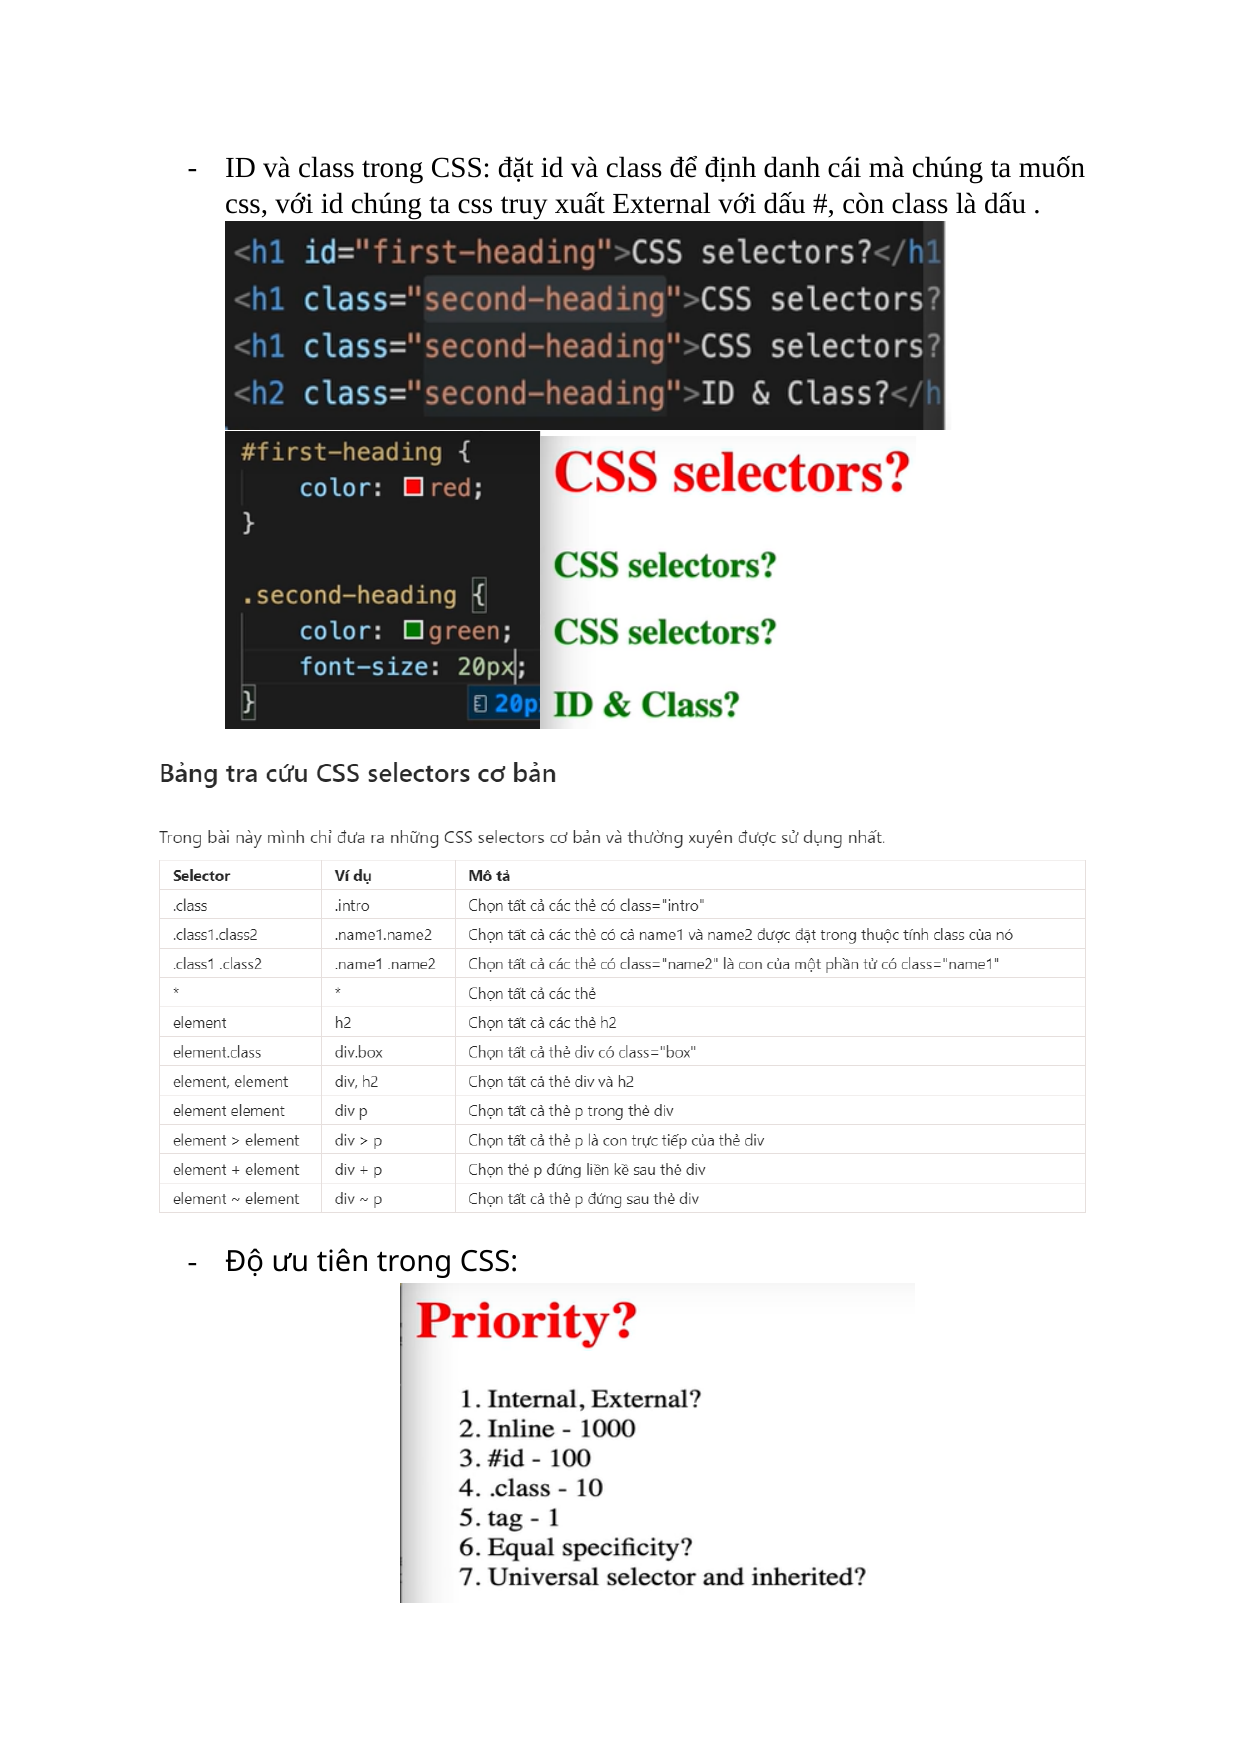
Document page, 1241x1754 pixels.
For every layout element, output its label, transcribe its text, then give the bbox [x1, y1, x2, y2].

picture [225, 431, 917, 729]
picture [225, 221, 952, 430]
picture [150, 747, 1091, 1222]
picture [400, 1283, 915, 1603]
list Độ ưu tiên trong CSS: [187, 1241, 1090, 1280]
